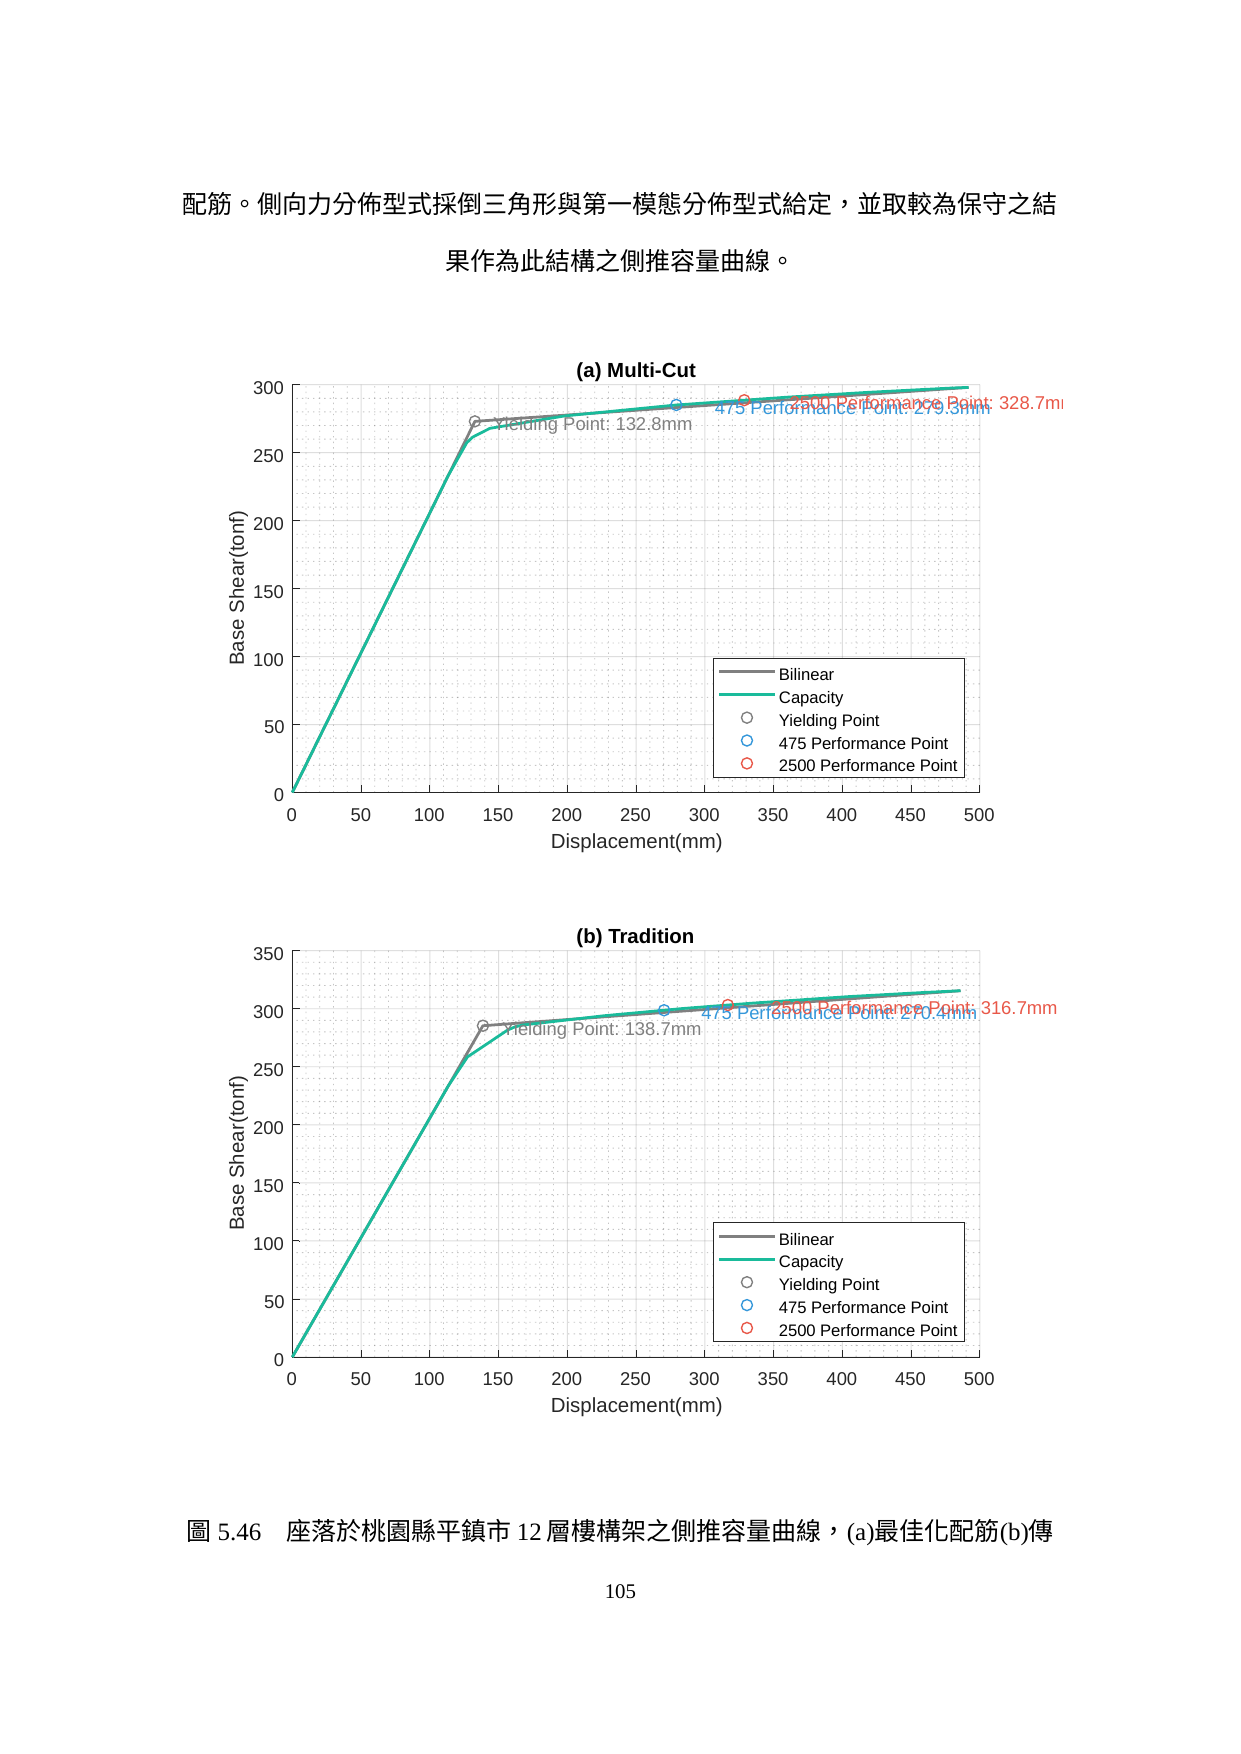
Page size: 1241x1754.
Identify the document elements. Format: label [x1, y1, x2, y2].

text [177, 184, 1063, 278]
text [177, 1510, 1063, 1548]
